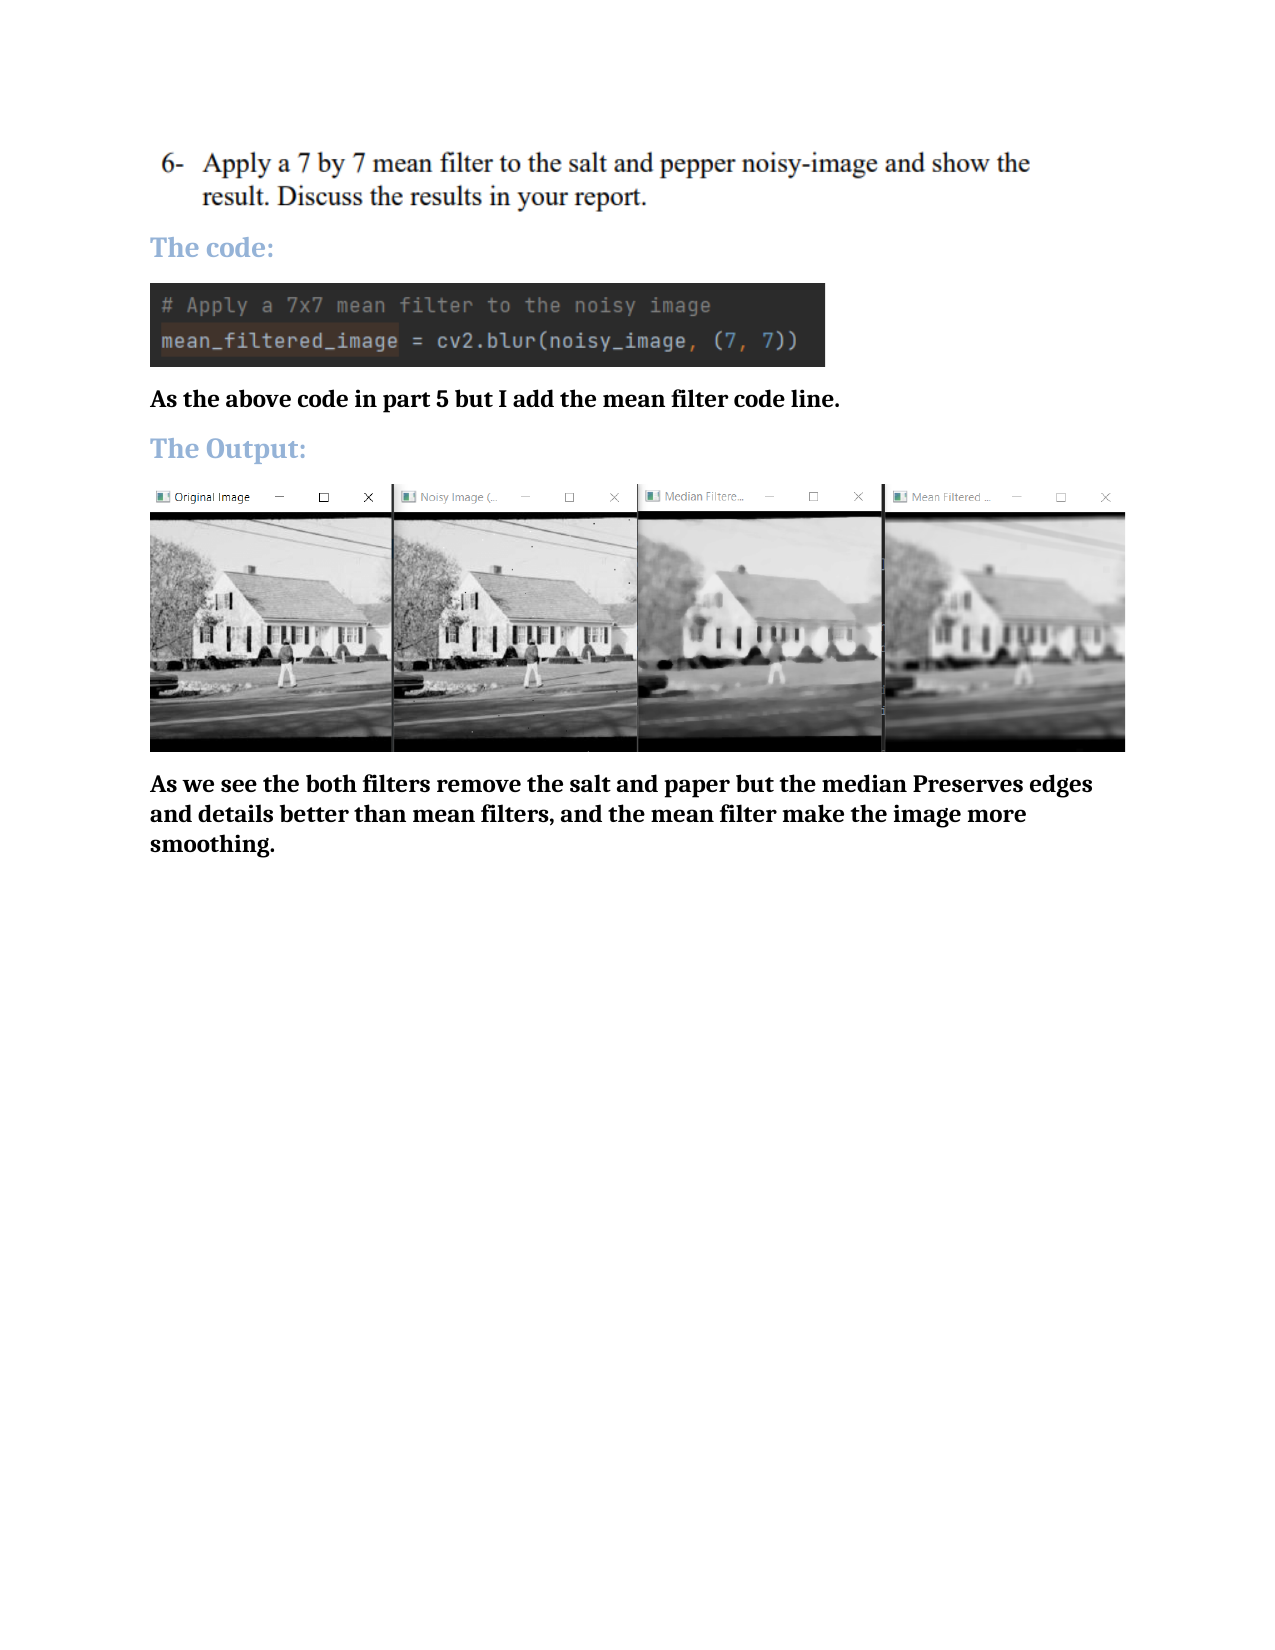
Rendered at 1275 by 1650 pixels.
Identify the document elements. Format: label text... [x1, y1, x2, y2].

text As we see the both filters remove the salt and paper but the median Preserves edges and details better than mean filters, and the mean filter make the image more smoothing. [150, 769, 1125, 859]
picture [150, 150, 1055, 213]
text As the above code in part 5 but I add the mean filter code line. [150, 385, 1125, 414]
picture [150, 484, 1125, 752]
picture [150, 283, 826, 367]
text The Output: [150, 432, 1125, 466]
text The code: [150, 231, 1125, 264]
